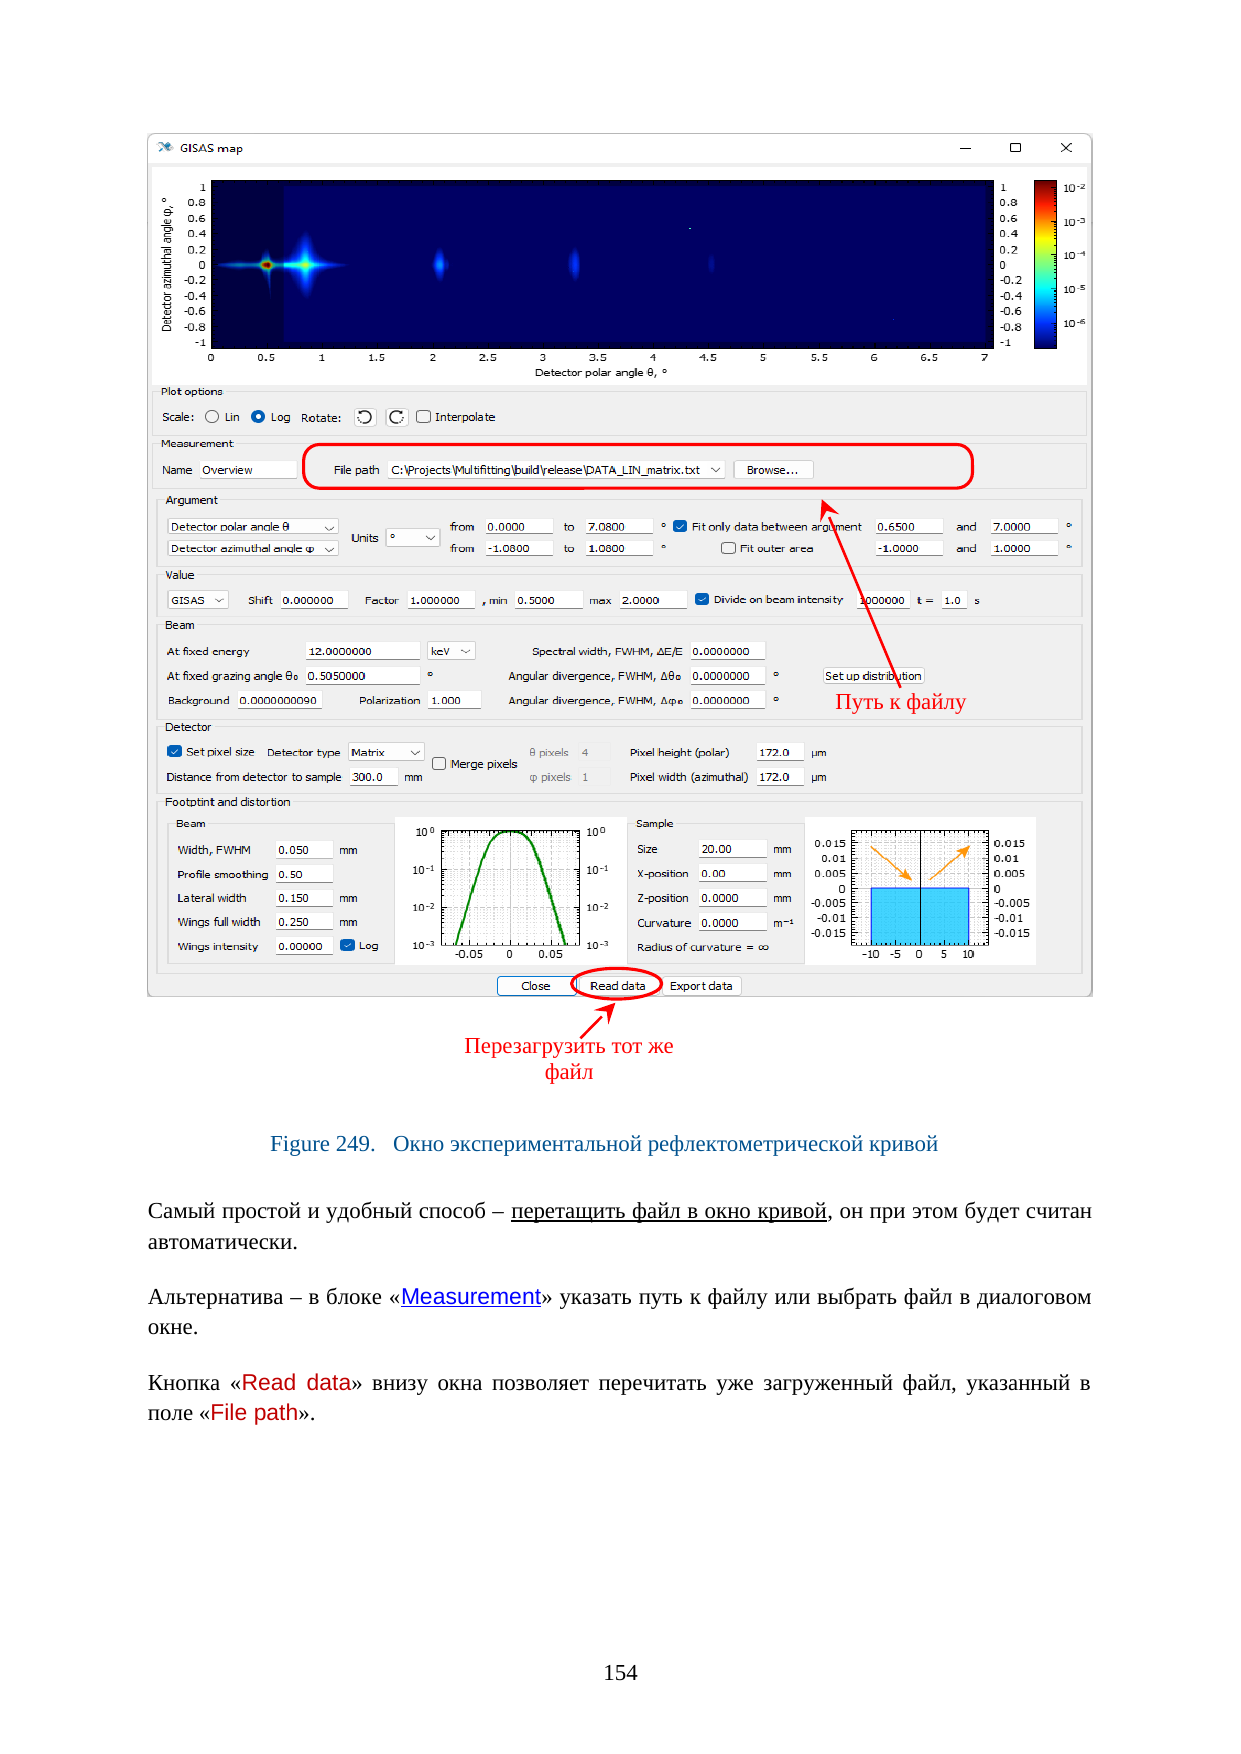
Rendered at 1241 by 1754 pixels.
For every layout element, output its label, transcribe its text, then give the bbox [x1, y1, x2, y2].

text Самый простой и удобный способ – перетащить файл в окно кривой, он при этом будет считан автоматически. [148, 1197, 1093, 1254]
list Окно экспериментальной рефлектометрической кривой [178, 997, 1093, 1156]
picture [147, 133, 1093, 997]
picture [574, 970, 659, 997]
text Альтернатива – в блоке «Measurement» указать путь к файлу или выбрать файл в диалоговом окне. [148, 1283, 1093, 1339]
text Кнопка «Read data» внизу окна позволяет перечитать уже загруженный файл, указанный в поле «File path». [148, 1368, 1093, 1425]
